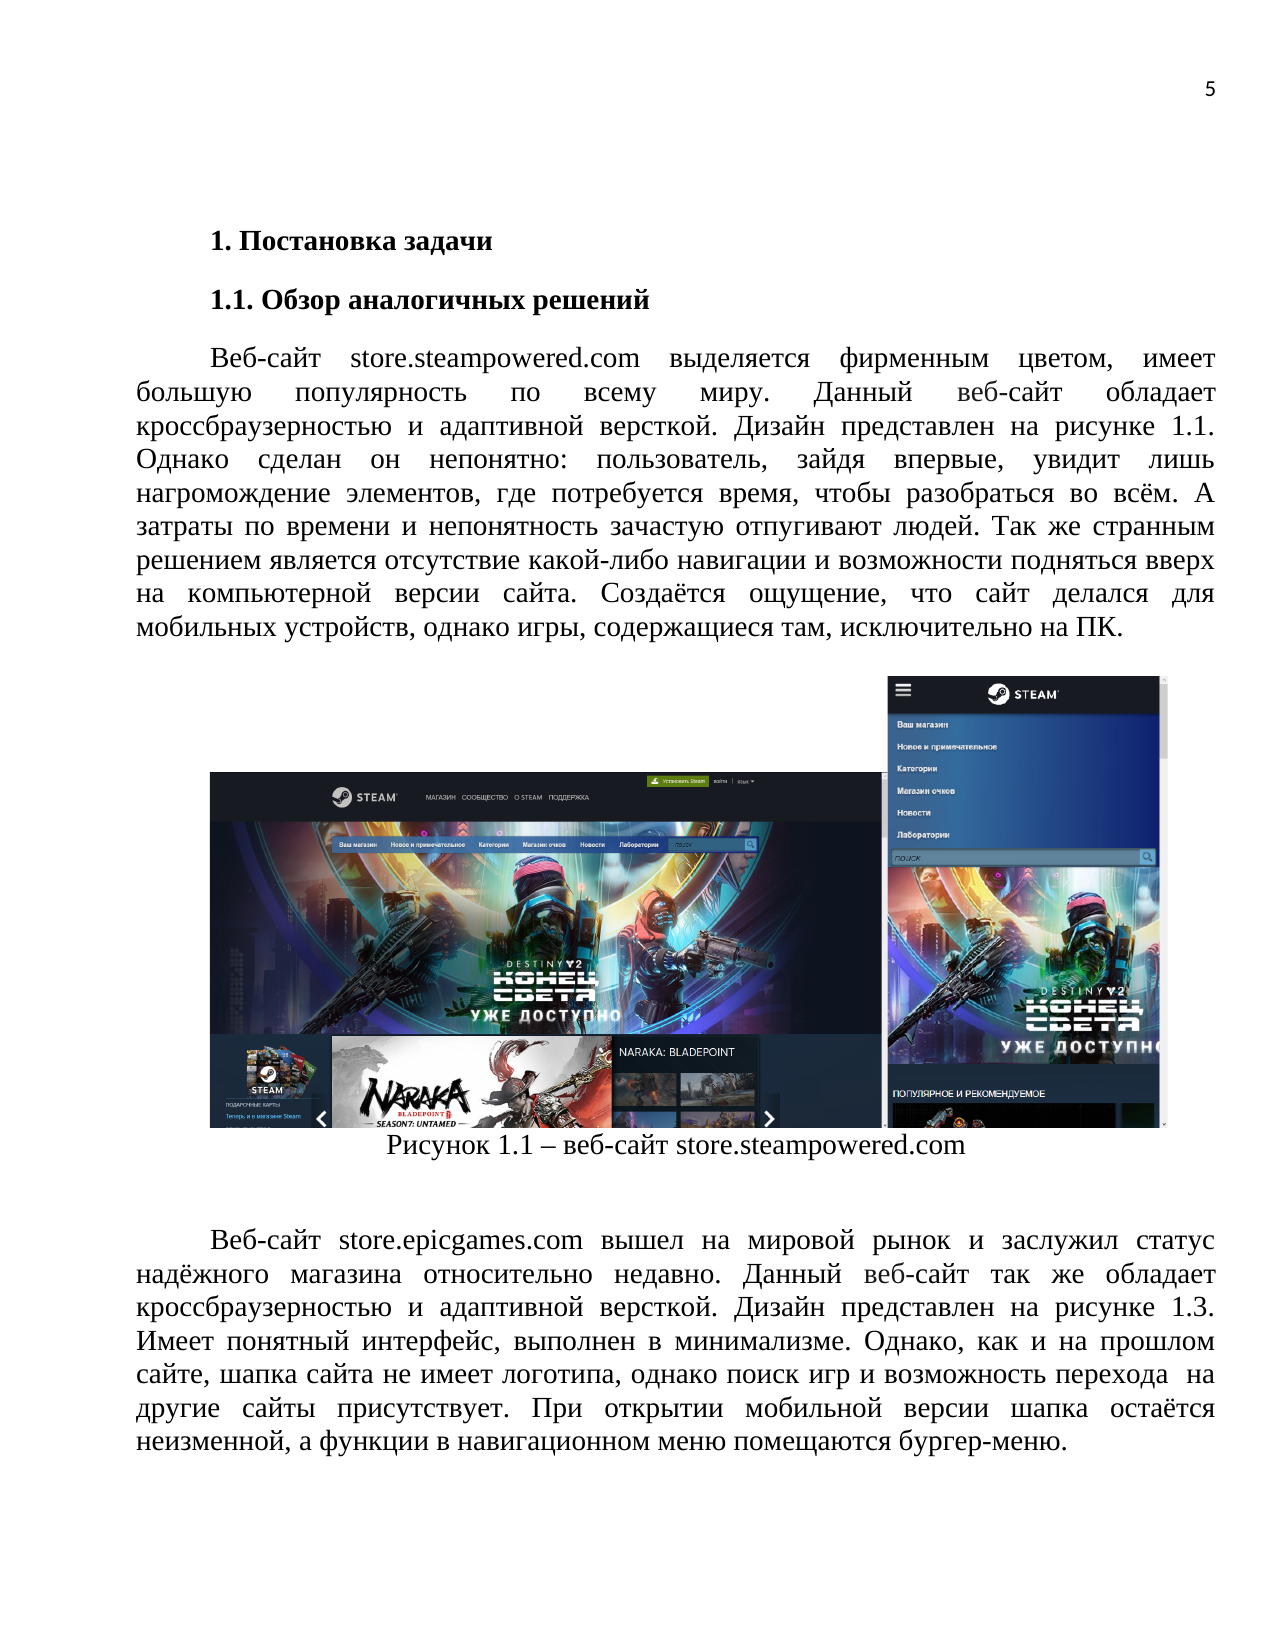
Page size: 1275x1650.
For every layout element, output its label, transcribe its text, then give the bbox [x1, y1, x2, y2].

picture [209, 676, 1168, 1128]
text Веб-сайт store.steampowered.com выделяется фирменным цветом, имеет большую популярность по всему миру. Данный веб-сайт обладает кроссбраузерностью и адаптивной версткой. Дизайн представлен на рисунке 1.1. Однако сделан он непонятно: пользователь, зайдя впервые, увидит лишь нагромождение элементов, где потребуется время, чтобы разобраться во всём. А затраты по времени и непонятность зачастую отпугивают людей. Так же странным решением является отсутствие какой-либо навигации и возможности подняться вверх на компьютерной версии сайта. Создаётся ощущение, что сайт делался для мобильных устройств, однако игры, содержащиеся там, исключительно на ПК. [136, 341, 1216, 642]
text Рисунок 1.1 – веб-сайт store.steampowered.com [136, 1127, 1216, 1161]
text 1.1. Обзор аналогичных решений [136, 282, 1216, 316]
text Веб-сайт store.epicgames.com вышел на мировой рынок и заслужил статус надёжного магазина относительно недавно. Данный веб-сайт так же обладает кроссбраузерностью и адаптивной версткой. Дизайн представлен на рисунке 1.3. Имеет понятный интерфейс, выполнен в минимализме. Однако, как и на прошлом сайте, шапка сайта не имеет логотипа, однако поиск игр и возможность перехода на другие сайты присутствует. При открытии мобильной версии шапка остаётся неизменной, а функции в навигационном меню помещаются бургер-меню. [136, 1222, 1216, 1457]
text 1. Постановка задачи [136, 223, 1216, 257]
